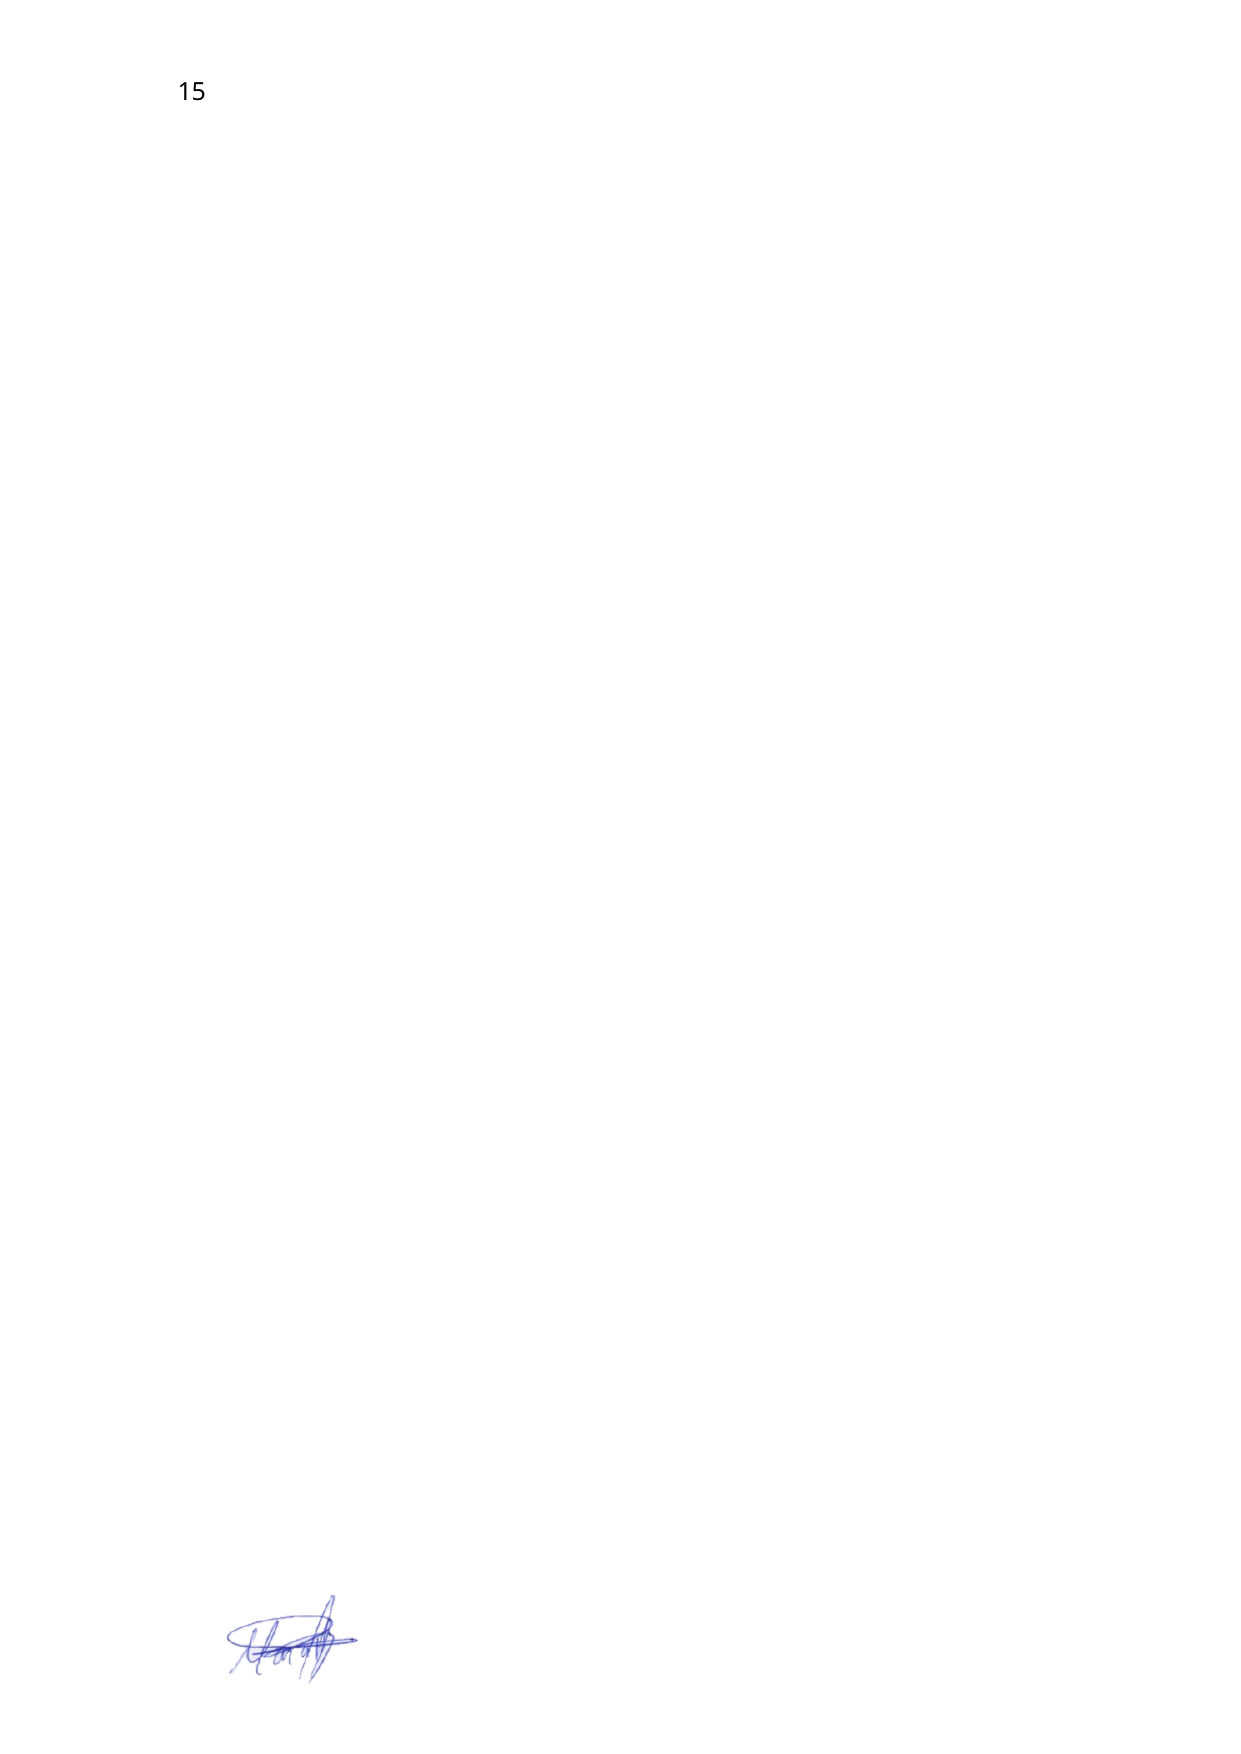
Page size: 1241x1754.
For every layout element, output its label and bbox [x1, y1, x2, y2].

picture [175, 1584, 396, 1700]
